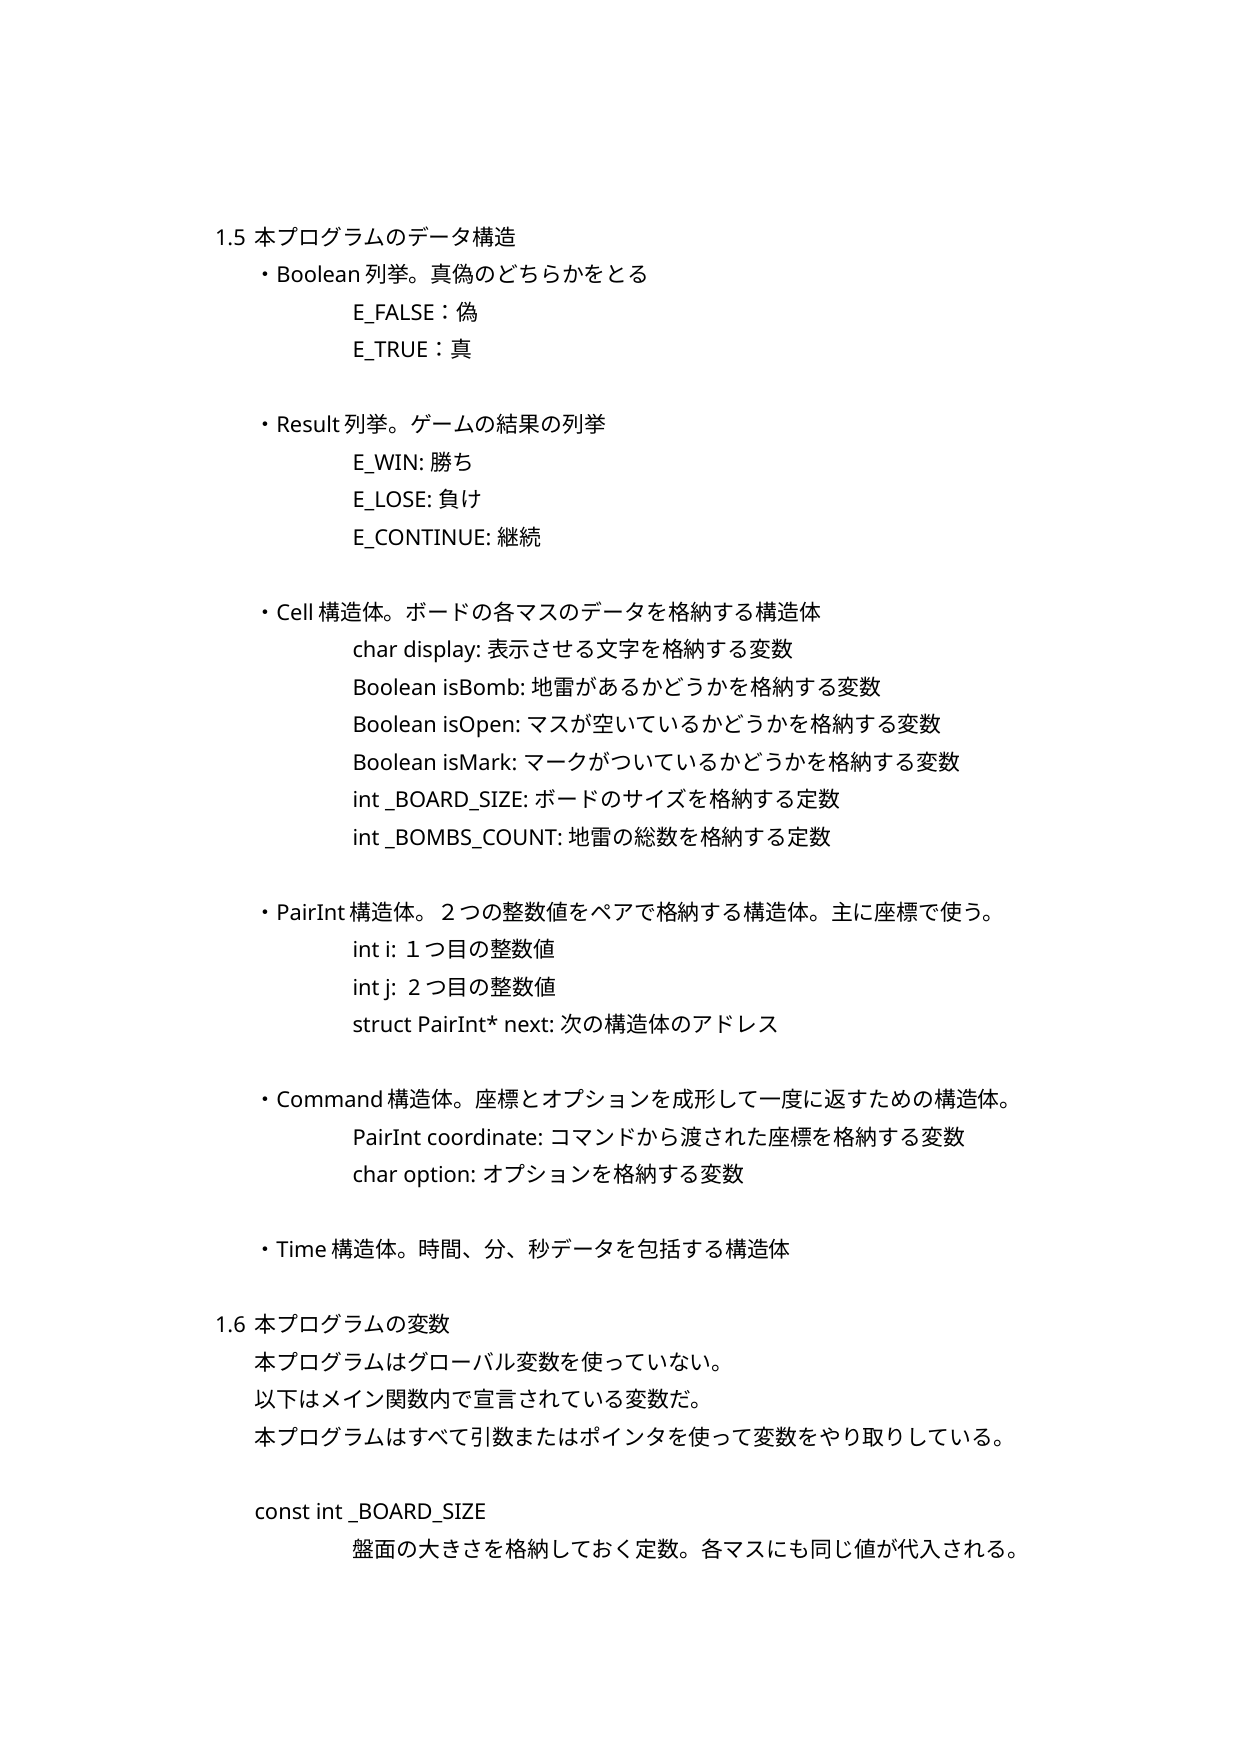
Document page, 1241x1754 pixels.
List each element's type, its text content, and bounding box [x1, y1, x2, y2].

list int j: 2つ目の整数値 [254, 967, 1019, 1004]
list ・PairInt構造体。２つの整数値をペアで格納する構造体。主に座標で使う。 [254, 892, 1019, 929]
list int i: １つ目の整数値 [254, 929, 1019, 967]
list ・Result列挙。ゲームの結果の列挙 [254, 404, 1019, 442]
list char option: オプションを格納する変数 [254, 1154, 1019, 1192]
list int _BOARD_SIZE: ボードのサイズを格納する定数 [254, 779, 1019, 817]
list 本プログラムはグローバル変数を使っていない。 [254, 1342, 1019, 1379]
list E_CONTINUE: 継続 [254, 517, 1019, 554]
list ・Time構造体。時間、分、秒データを包括する構造体 [254, 1229, 1019, 1267]
list PairInt coordinate: コマンドから渡された座標を格納する変数 [254, 1117, 1019, 1154]
list 盤面の大きさを格納しておく定数。各マスにも同じ値が代入される。 [254, 1529, 1019, 1567]
list E_FALSE：偽 [342, 292, 1019, 329]
list E_TRUE：真 [254, 329, 1019, 367]
list Boolean isMark: マークがついているかどうかを格納する変数 [254, 742, 1019, 779]
list Boolean isBomb: 地雷があるかどうかを格納する変数 [254, 667, 1019, 704]
list ・Cell構造体。ボードの各マスのデータを格納する構造体 [254, 592, 1019, 629]
list 本プログラムの変数 [215, 1304, 1019, 1342]
list Boolean isOpen: マスが空いているかどうかを格納する変数 [254, 704, 1019, 742]
list const int _BOARD_SIZE [254, 1492, 1019, 1529]
list char display: 表示させる文字を格納する変数 [254, 629, 1019, 667]
list 本プログラムのデータ構造 [215, 217, 1019, 254]
list E_LOSE: 負け [254, 479, 1019, 517]
list ・Command構造体。座標とオプションを成形して一度に返すための構造体。 [254, 1079, 1019, 1117]
list 以下はメイン関数内で宣言されている変数だ。 [254, 1379, 1019, 1417]
list int _BOMBS_COUNT: 地雷の総数を格納する定数 [254, 817, 1019, 854]
list 本プログラムはすべて引数またはポインタを使って変数をやり取りしている。 [254, 1417, 1019, 1454]
list E_WIN: 勝ち [254, 442, 1019, 479]
list struct PairInt* next: 次の構造体のアドレス [254, 1004, 1019, 1042]
list ・Boolean列挙。真偽のどちらかをとる [254, 254, 1019, 292]
